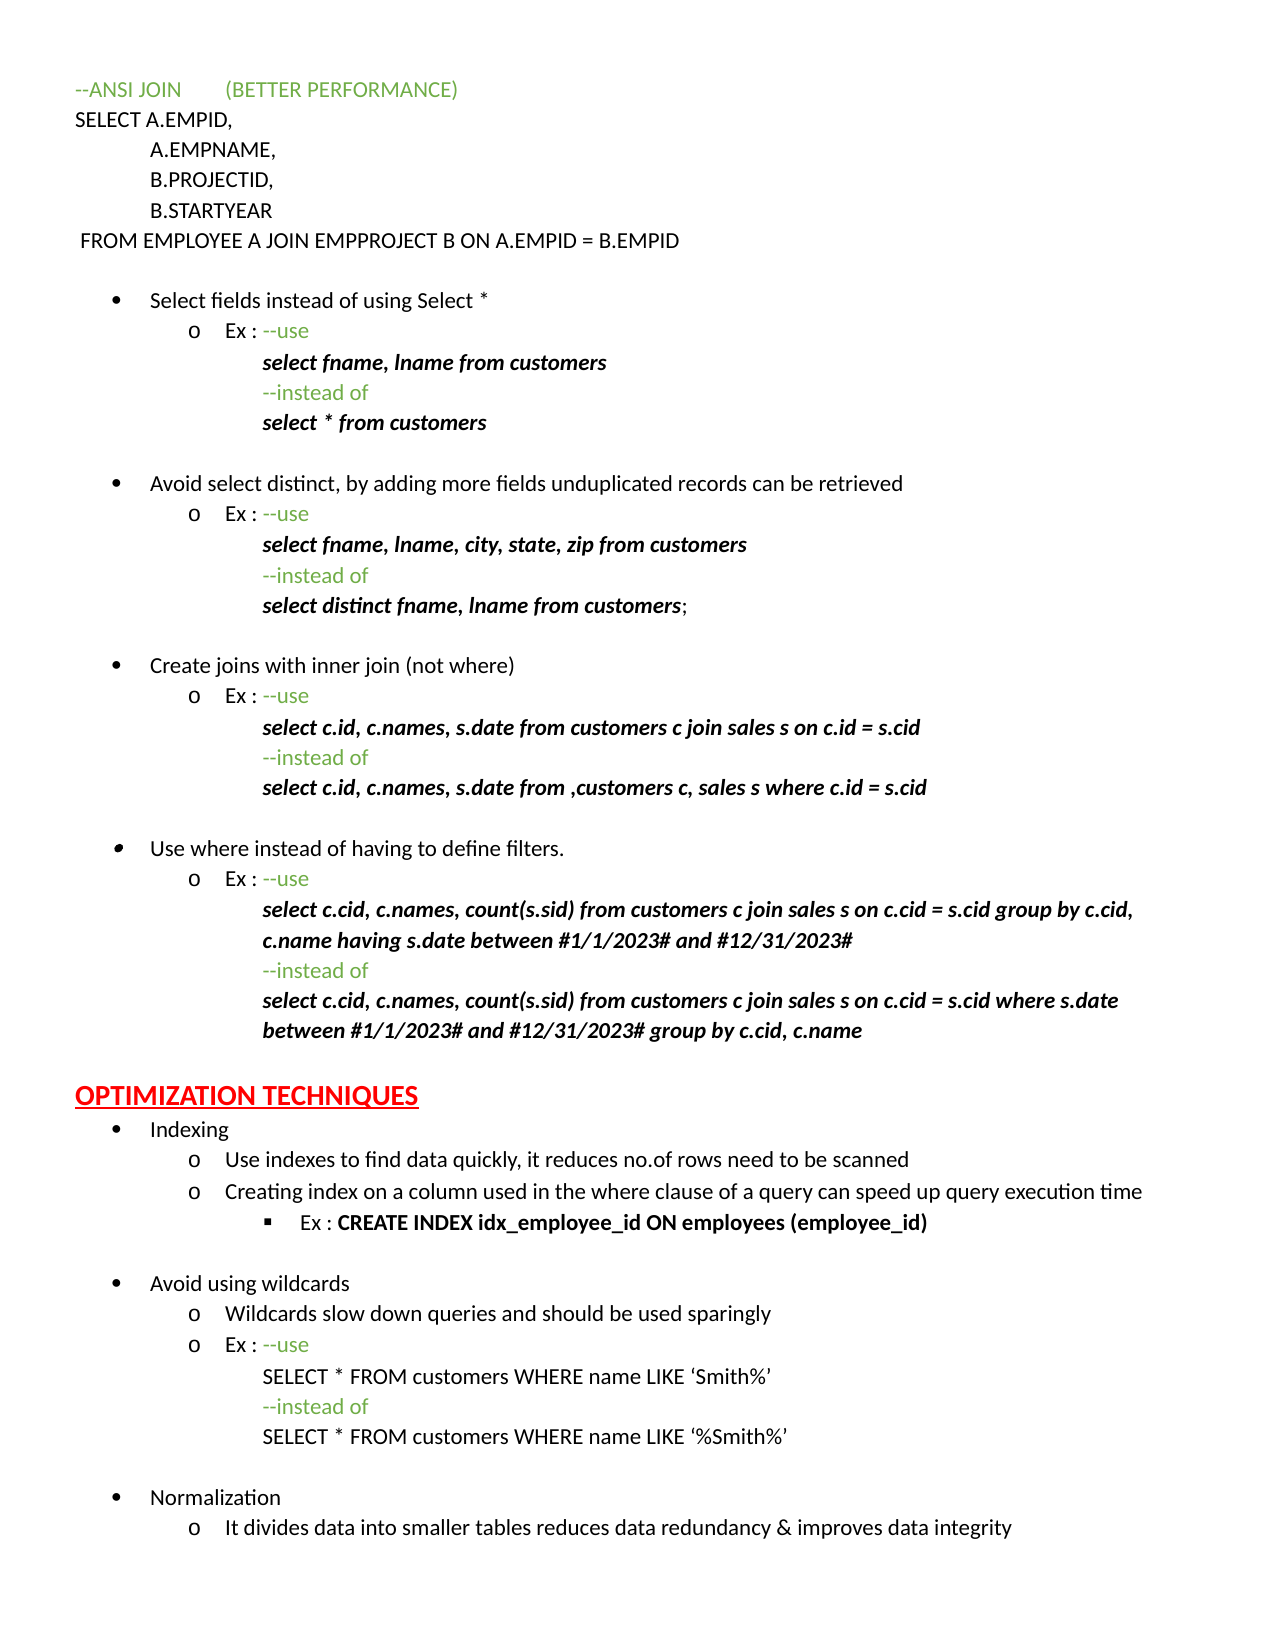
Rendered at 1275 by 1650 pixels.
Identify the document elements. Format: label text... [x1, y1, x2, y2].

list Use where instead of having to define filters. [112, 834, 1200, 862]
text --instead of [262, 1392, 1200, 1420]
list It divides data into smaller tables reduces data redundancy & improves data integrity [187, 1513, 1200, 1542]
list select c.cid, c.names, count(s.sid) from customers c join sales s on c.cid = s.cid where s.date between #1/1/2023# and #12/31/2023# group by c.cid, c.name [262, 986, 1200, 1044]
list Avoid using wildcards [112, 1269, 1200, 1297]
list Create joins with inner join (not where) [112, 651, 1200, 679]
text SELECT * FROM customers WHERE name LIKE ‘Smith%’ [262, 1362, 1200, 1390]
list Indexing [112, 1115, 1200, 1143]
list Ex : --use [187, 499, 1200, 528]
text select distinct fname, lname from customers; [225, 591, 1200, 619]
list Ex : --use [187, 682, 1200, 711]
text --instead of [262, 561, 1200, 589]
text --ANSI JOIN (BETTER PERFORMANCE) [75, 75, 1200, 103]
text select * from customers [262, 408, 1200, 437]
text select c.id, c.names, s.date from customers c join sales s on c.id = s.cid [262, 713, 1200, 741]
text B.STARTYEAR [75, 196, 1200, 224]
list Wildcards slow down queries and should be used sparingly [187, 1299, 1200, 1328]
list select c.cid, c.names, count(s.sid) from customers c join sales s on c.cid = s.cid group by c.cid, c.name having s.date between #1/1/2023# and #12/31/2023# [262, 896, 1200, 954]
list Ex : --use [187, 317, 1200, 346]
list Avoid select distinct, by adding more fields unduplicated records can be retrieved [112, 469, 1200, 497]
text SELECT A.EMPID, [75, 105, 1200, 133]
list Creating index on a column used in the where clause of a query can speed up query execution time [187, 1177, 1200, 1206]
list Use indexes to find data quickly, it reduces no.of rows need to be scanned [187, 1146, 1200, 1175]
list Ex : CREATE INDEX idx_employee_id ON employees (employee_id) [262, 1208, 1200, 1236]
text A.EMPNAME, [75, 135, 1200, 163]
text select fname, lname, city, state, zip from customers [225, 531, 1200, 559]
list Normalization [112, 1483, 1200, 1511]
text FROM EMPLOYEE A JOIN EMPPROJECT B ON A.EMPID = B.EMPID [75, 226, 1200, 254]
text --instead of [262, 743, 1200, 771]
list Ex : --use [187, 864, 1200, 893]
text --instead of [262, 956, 1200, 984]
list Ex : --use [187, 1331, 1200, 1360]
text --instead of [262, 378, 1200, 406]
text B.PROJECTID, [75, 166, 1200, 194]
text select c.id, c.names, s.date from ,customers c, sales s where c.id = s.cid [262, 773, 1200, 802]
text SELECT * FROM customers WHERE name LIKE ‘%Smith%’ [262, 1422, 1200, 1450]
text select fname, lname from customers [262, 348, 1200, 376]
text OPTIMIZATION TECHNIQUES [75, 1077, 1200, 1112]
list Select fields instead of using Select * [112, 286, 1200, 314]
